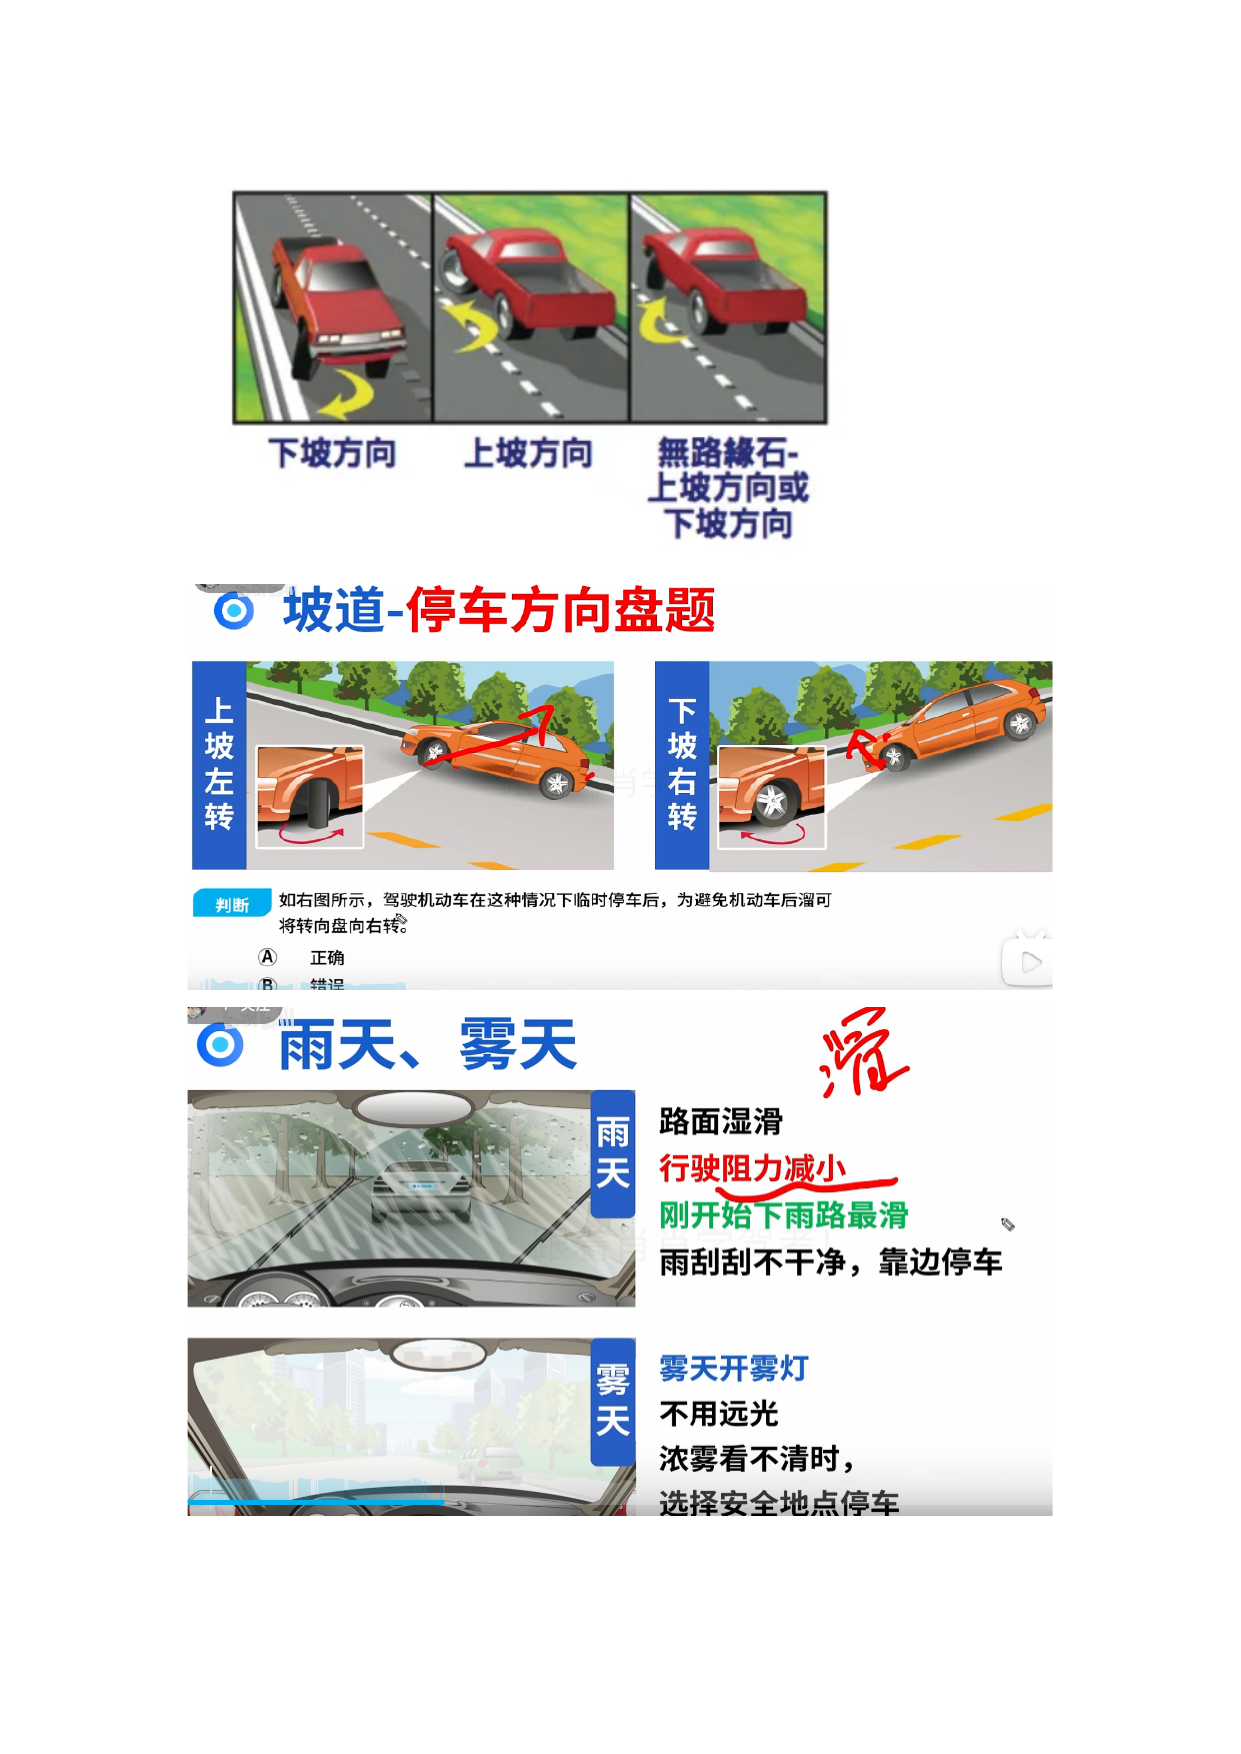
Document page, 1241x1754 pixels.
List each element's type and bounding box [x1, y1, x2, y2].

picture [187, 1007, 1053, 1516]
picture [187, 584, 1053, 990]
picture [187, 162, 940, 564]
